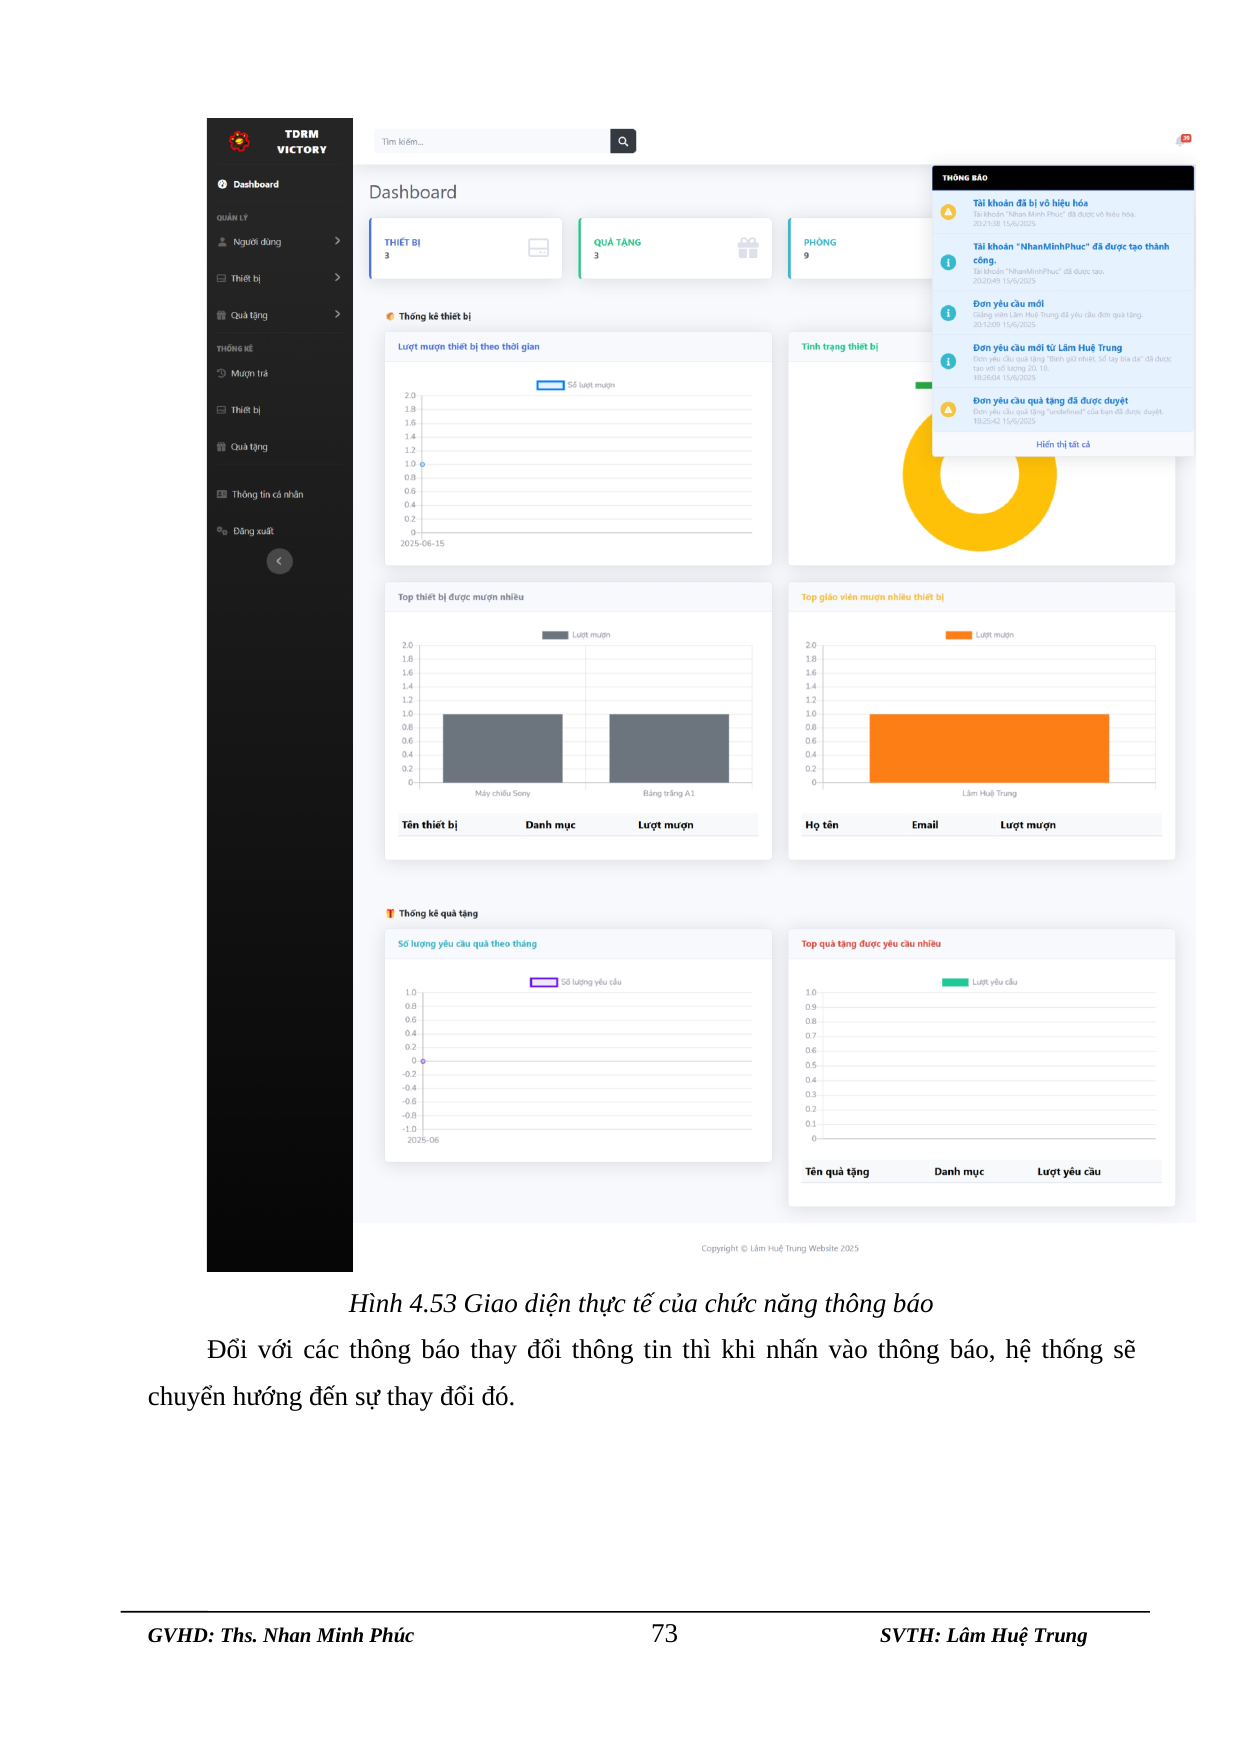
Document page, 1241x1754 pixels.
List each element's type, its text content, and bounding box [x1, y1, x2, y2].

picture [206, 118, 1197, 1272]
text Đổi với các thông báo thay đổi thông tin thì khi nhấn vào thông báo, hệ thống sẽ chuyển hướng đến sự thay đổi đó. [148, 1333, 1137, 1411]
